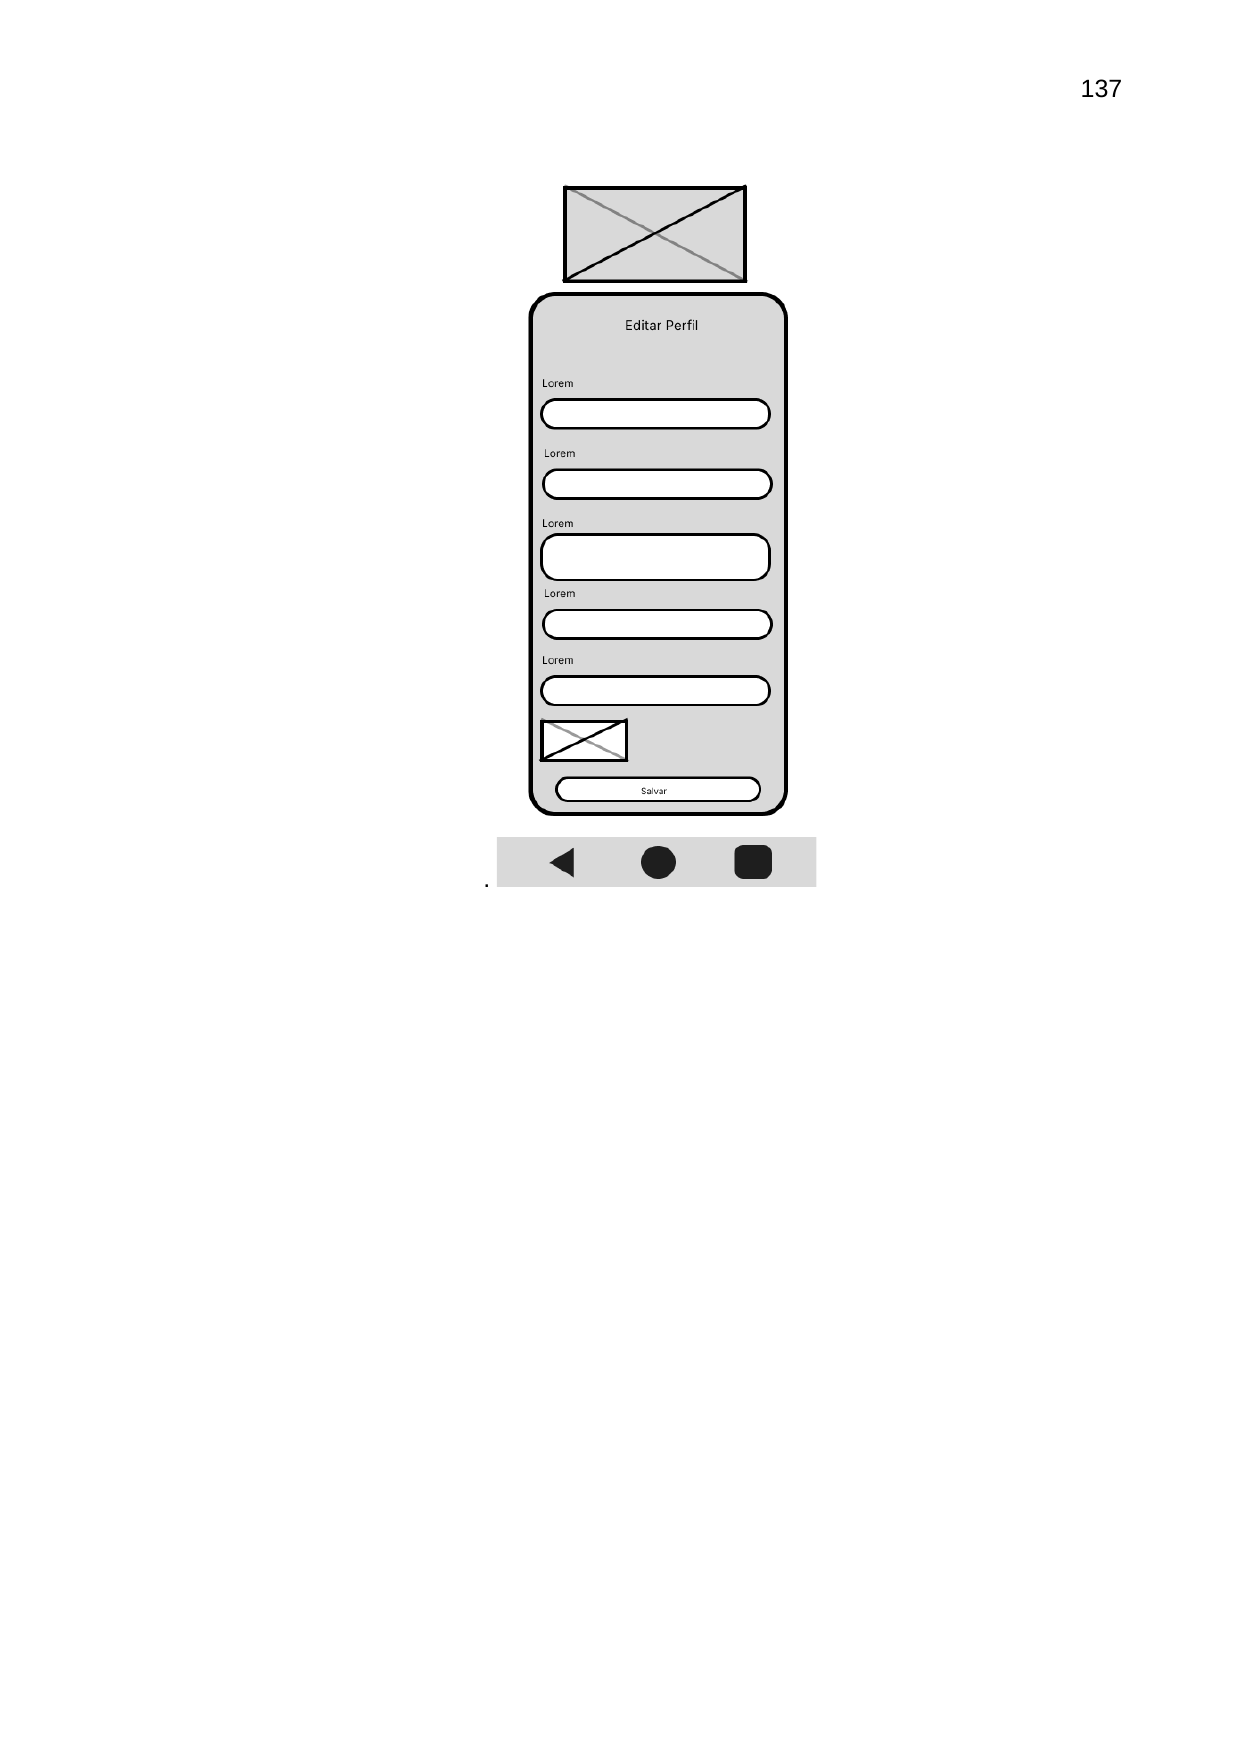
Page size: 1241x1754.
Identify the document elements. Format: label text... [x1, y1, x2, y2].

picture [496, 177, 817, 887]
